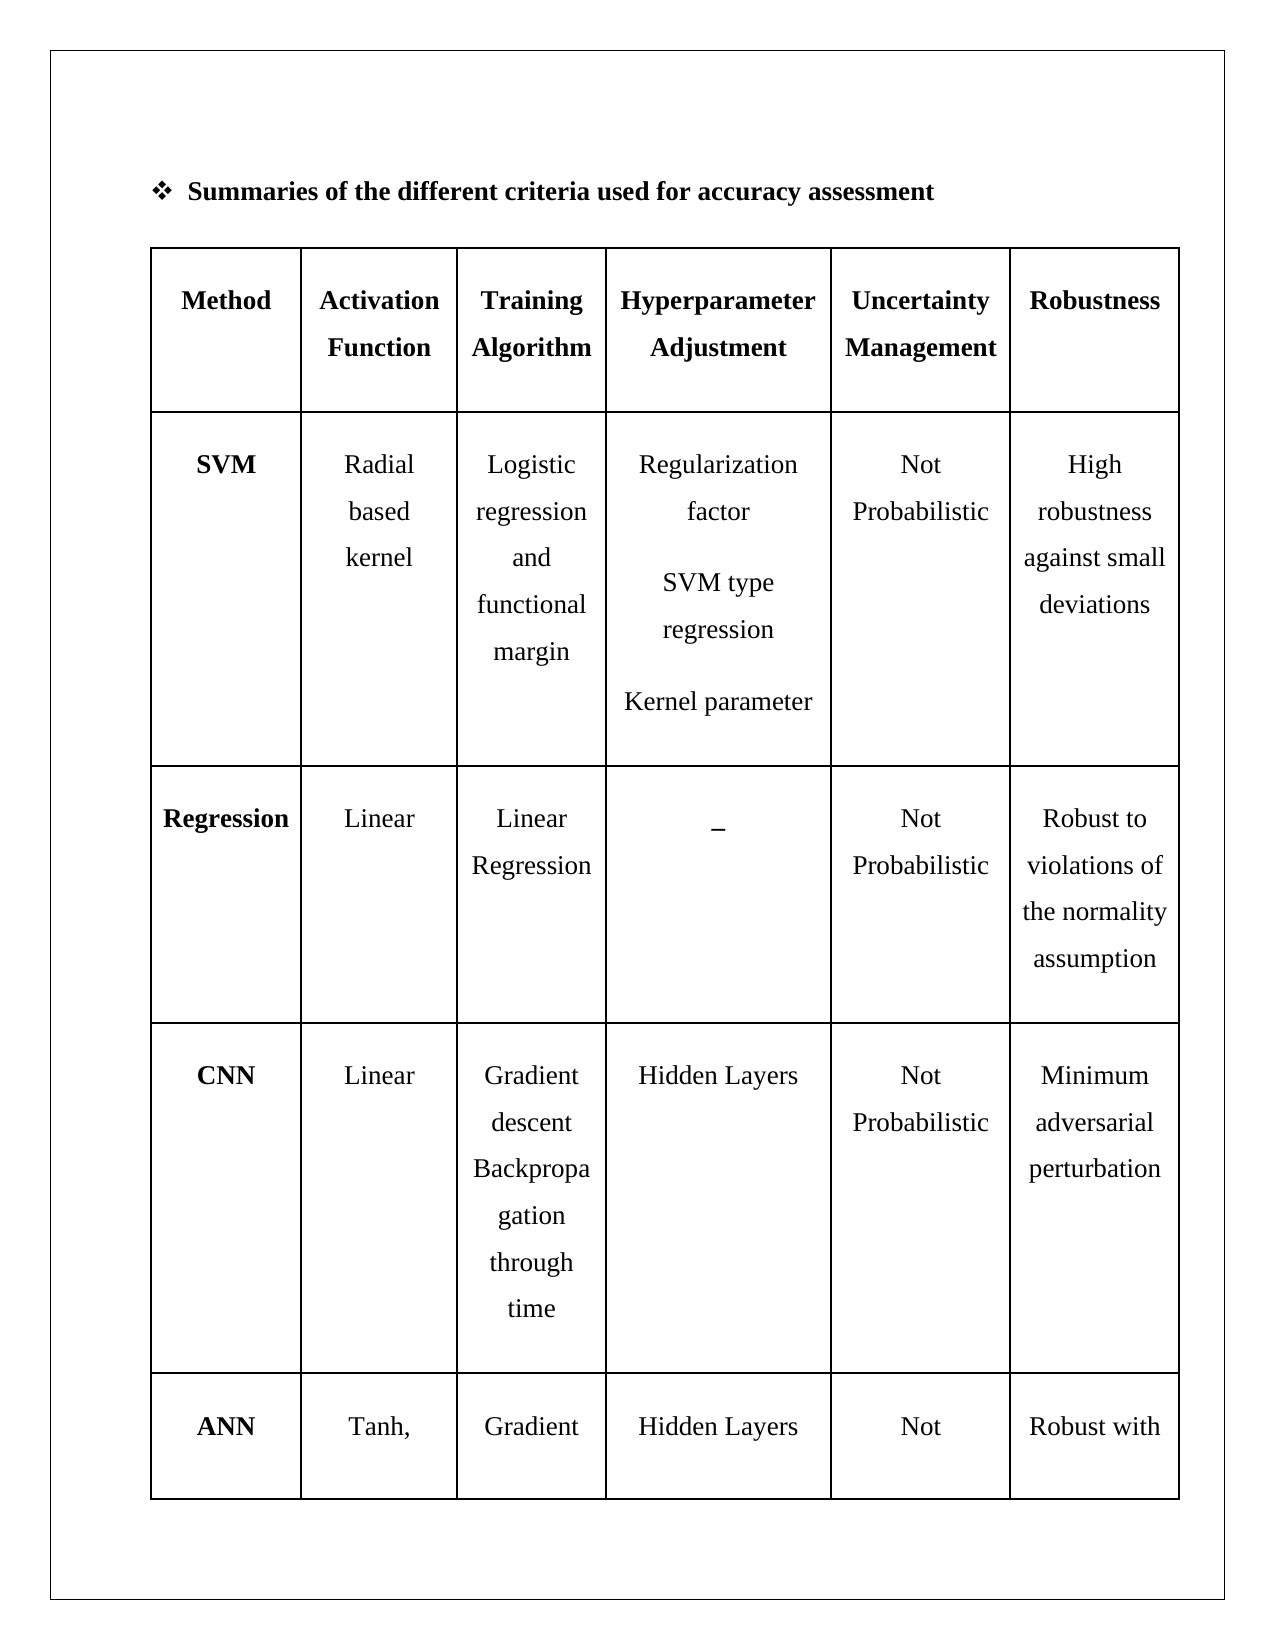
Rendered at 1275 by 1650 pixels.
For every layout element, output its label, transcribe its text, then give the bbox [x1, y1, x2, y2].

table_cell Logistic regression and functional margin [458, 413, 605, 764]
table_cell ANN [152, 1374, 300, 1498]
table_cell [1011, 1374, 1178, 1498]
table_cell Not Probabilistic [832, 767, 1009, 1022]
table_cell Hidden Layers [607, 1374, 830, 1498]
list Summaries of the different criteria used for accuracy assessment [150, 175, 1125, 206]
table_cell Linear Regression [458, 767, 605, 1022]
table_header Robustness [1011, 249, 1178, 411]
table_cell High robustness against small deviations [1011, 413, 1178, 764]
table_cell SVM [152, 413, 300, 764]
table_header Training Algorithm [458, 249, 605, 411]
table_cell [458, 1374, 605, 1498]
table_header Uncertainty Management [832, 249, 1009, 411]
table_cell Gradient descent Backpropagation through time [458, 1024, 605, 1372]
table_cell _ [607, 767, 830, 1022]
table_cell Not Probabilistic [832, 1374, 1009, 1498]
table_header Activation Function [302, 249, 456, 411]
table_cell Not Probabilistic [832, 1024, 1009, 1372]
table_header Hyperparameter Adjustment [607, 249, 830, 411]
table_cell CNN [152, 1024, 300, 1372]
table_cell Hidden Layers [607, 1024, 830, 1372]
table_cell Minimum adversarial perturbation [1011, 1024, 1178, 1372]
table_cell Linear [302, 767, 456, 1022]
table_cell Robust to violations of the normality assumption [1011, 767, 1178, 1022]
table_cell Regularization factor SVM type regression Kernel parameter [607, 413, 830, 764]
table_cell Not Probabilistic [832, 413, 1009, 764]
table_cell Regression [152, 767, 300, 1022]
table_cell Tanh, Sigmoid, ReLU [302, 1374, 456, 1498]
table_cell Linear [302, 1024, 456, 1372]
table_cell Radial based kernel [302, 413, 456, 764]
table_header Method [152, 249, 300, 411]
